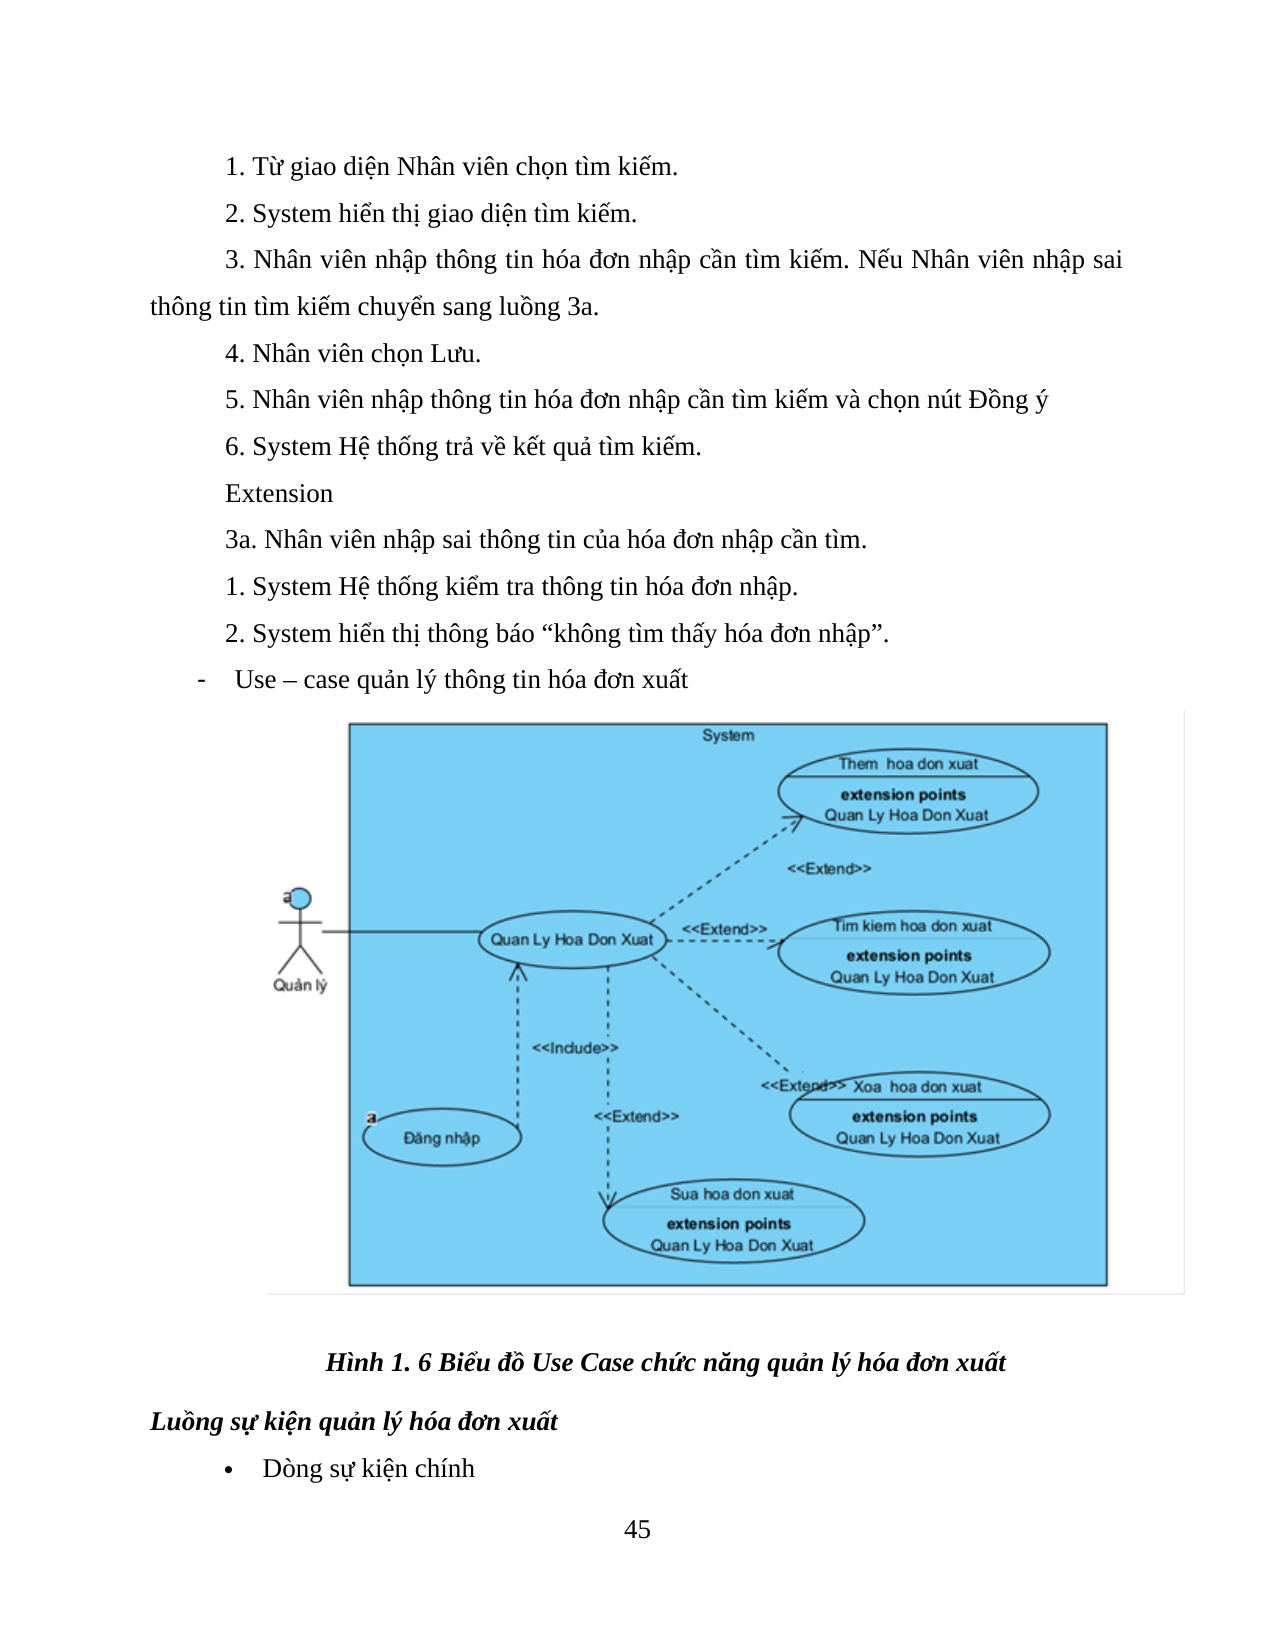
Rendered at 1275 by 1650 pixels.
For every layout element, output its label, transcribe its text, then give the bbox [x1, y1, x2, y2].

text 6. System Hệ thống trả về kết quả tìm kiếm. [150, 430, 1125, 461]
text Hình 1. 6 Biểu đồ Use Case chức năng quản lý hóa đơn xuất [150, 1346, 1125, 1377]
text 1. System Hệ thống kiểm tra thông tin hóa đơn nhập. [150, 570, 1125, 601]
text 2. System hiển thị thông báo “không tìm thấy hóa đơn nhập”. [150, 617, 1125, 648]
list Dòng sự kiện chính [225, 1452, 1125, 1483]
picture [268, 710, 1186, 1296]
text 2. System hiển thị giao diện tìm kiếm. [150, 197, 1125, 228]
text 1. Từ giao diện Nhân viên chọn tìm kiếm. [150, 150, 1125, 181]
text 3. Nhân viên nhập thông tin hóa đơn nhập cần tìm kiếm. Nếu Nhân viên nhập sai thông tin tìm kiếm chuyển sang luồng 3a. [150, 243, 1125, 321]
text Luồng sự kiện quản lý hóa đơn xuất [150, 1405, 1125, 1437]
list Use – case quản lý thông tin hóa đơn xuất [197, 663, 1125, 694]
text 3a. Nhân viên nhập sai thông tin của hóa đơn nhập cần tìm. [150, 523, 1125, 554]
text Extension [150, 477, 1125, 508]
text 4. Nhân viên chọn Lưu. [150, 337, 1125, 368]
text 5. Nhân viên nhập thông tin hóa đơn nhập cần tìm kiếm và chọn nút Đồng ý [150, 383, 1125, 414]
